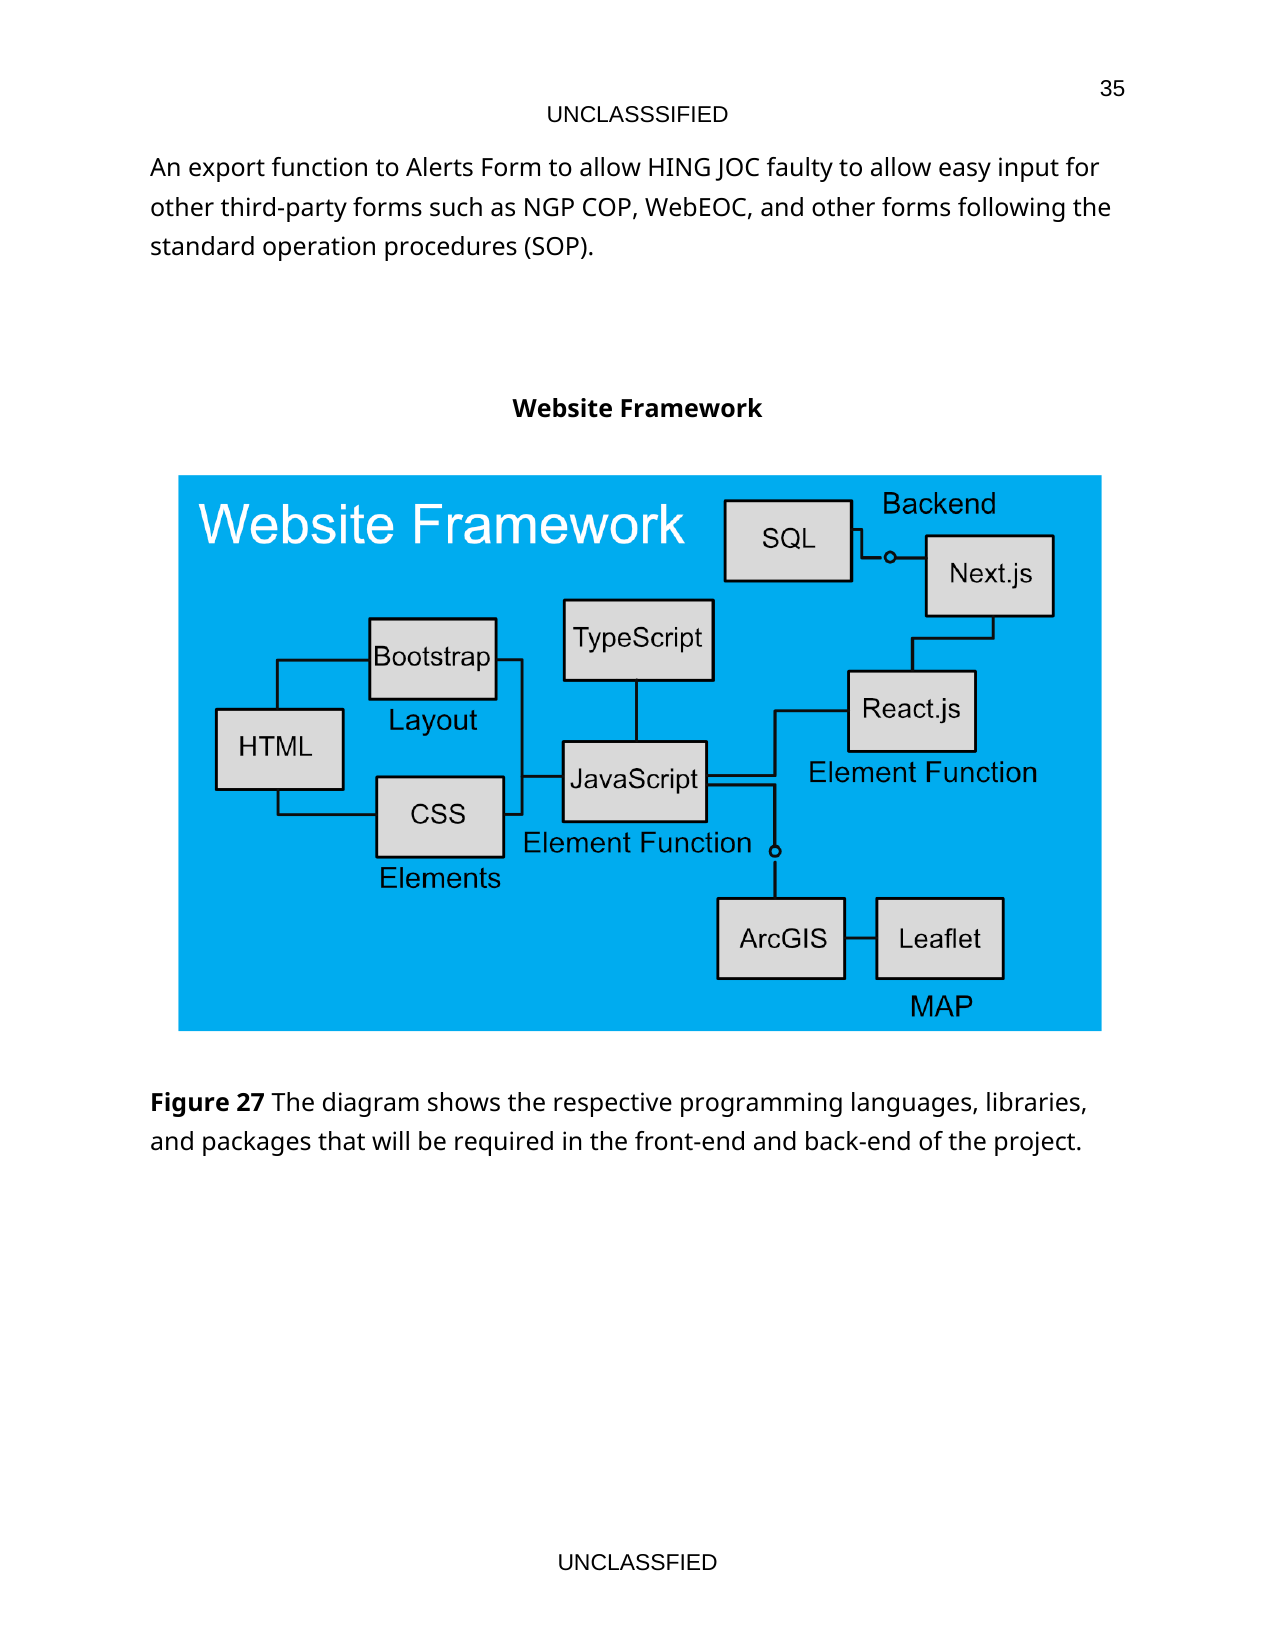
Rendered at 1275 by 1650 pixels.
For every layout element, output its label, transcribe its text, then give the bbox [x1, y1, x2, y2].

text An export function to Alerts Form to allow HING JOC faulty to allow easy input for other third-party forms such as NGP COP, WebEOC, and other forms following the standard operation procedures (SOP). [150, 150, 1125, 262]
text Figure 27 The diagram shows the respective programming languages, libraries, and packages that will be required in the front-end and back-end of the project. [150, 1084, 1125, 1158]
text Website Framework [150, 390, 1125, 424]
picture [150, 450, 1125, 1060]
